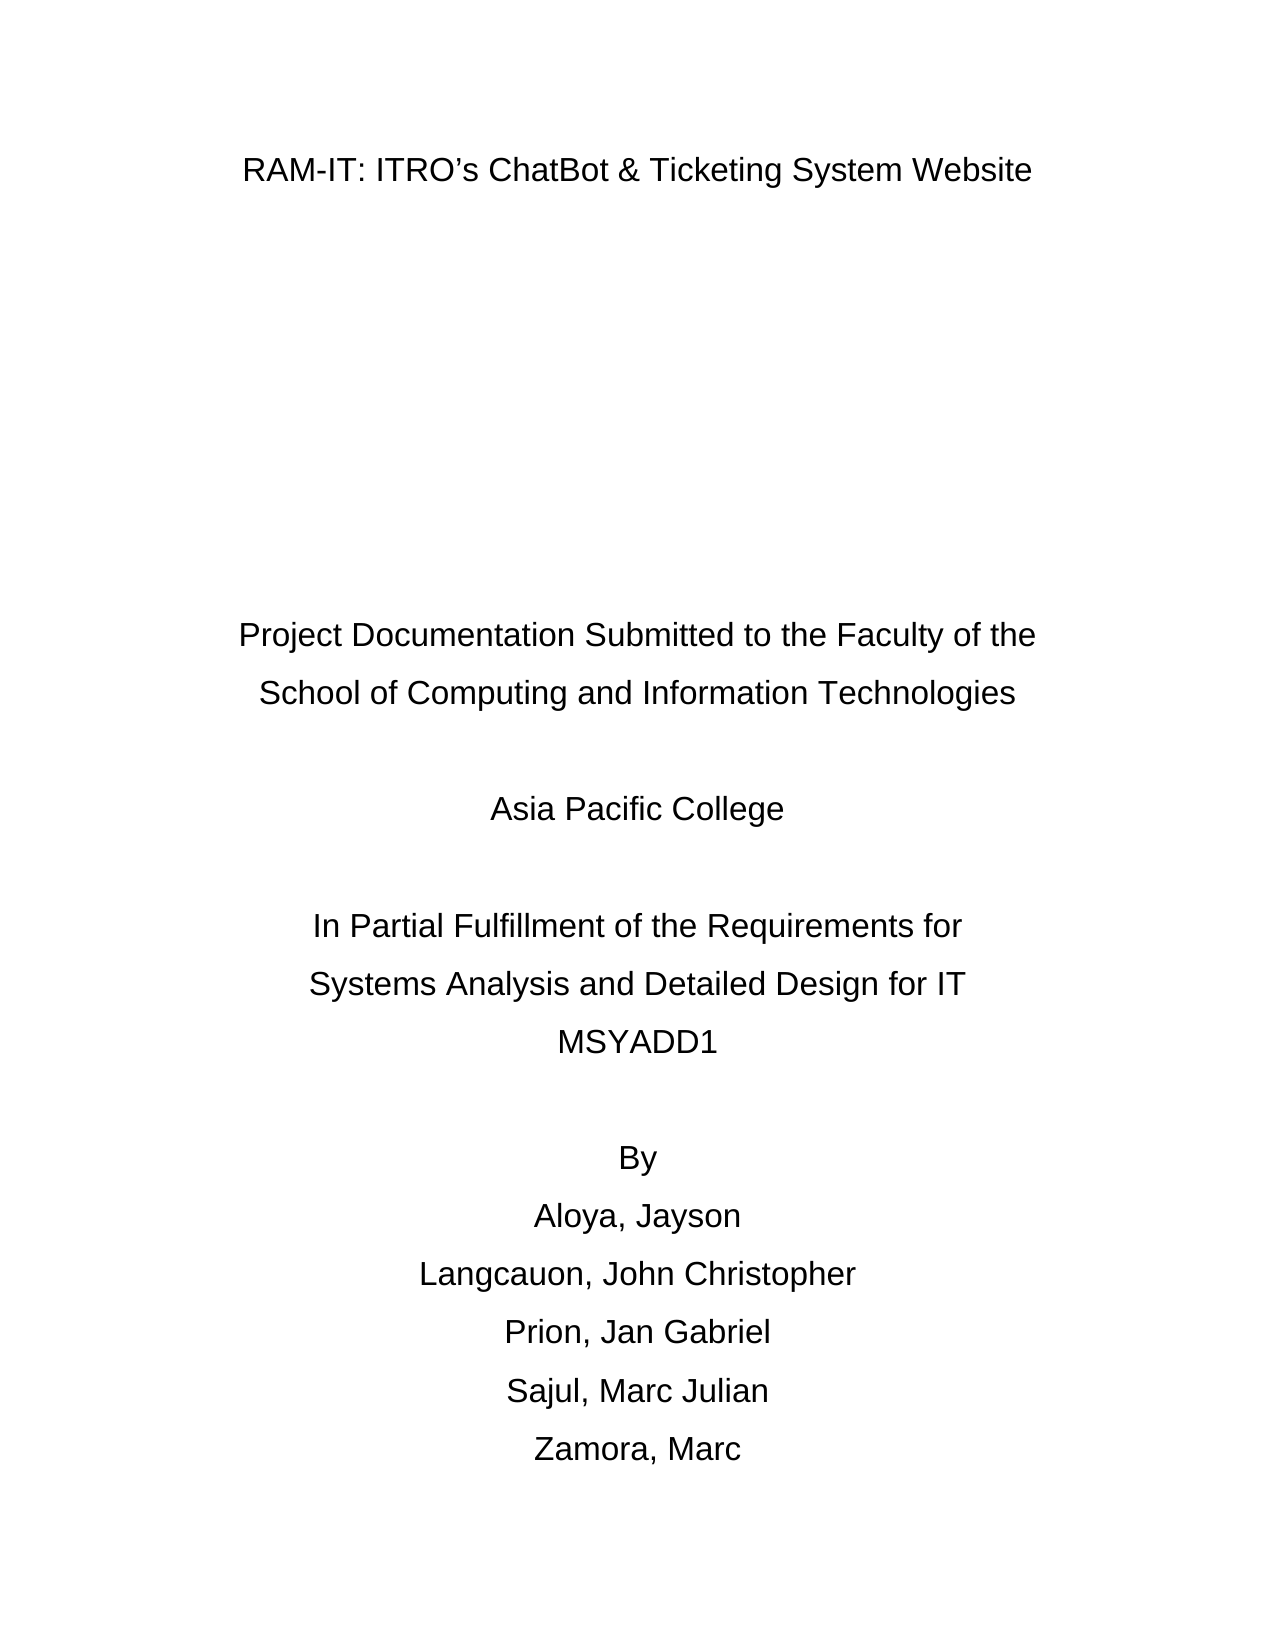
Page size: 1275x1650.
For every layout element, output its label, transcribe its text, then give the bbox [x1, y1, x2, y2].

text Systems Analysis and Detailed Design for IT [150, 964, 1125, 1002]
text MSYADD1 [150, 1022, 1125, 1060]
text Project Documentation Submitted to the Faculty of the [150, 615, 1125, 653]
text Asia Pacific College [150, 789, 1125, 828]
text School of Computing and Information Technologies [150, 673, 1125, 712]
text By [150, 1138, 1125, 1177]
text Sajul, Marc Julian [150, 1371, 1125, 1409]
text Langcauon, John Christopher [150, 1254, 1125, 1293]
text Aloya, Jayson [150, 1196, 1125, 1235]
text Prion, Jan Gabriel [150, 1312, 1125, 1351]
text RAM-IT: ITRO’s ChatBot & Ticketing System Website [150, 150, 1125, 188]
text Zamora, Marc [150, 1429, 1125, 1467]
text In Partial Fulfillment of the Requirements for [150, 906, 1125, 944]
